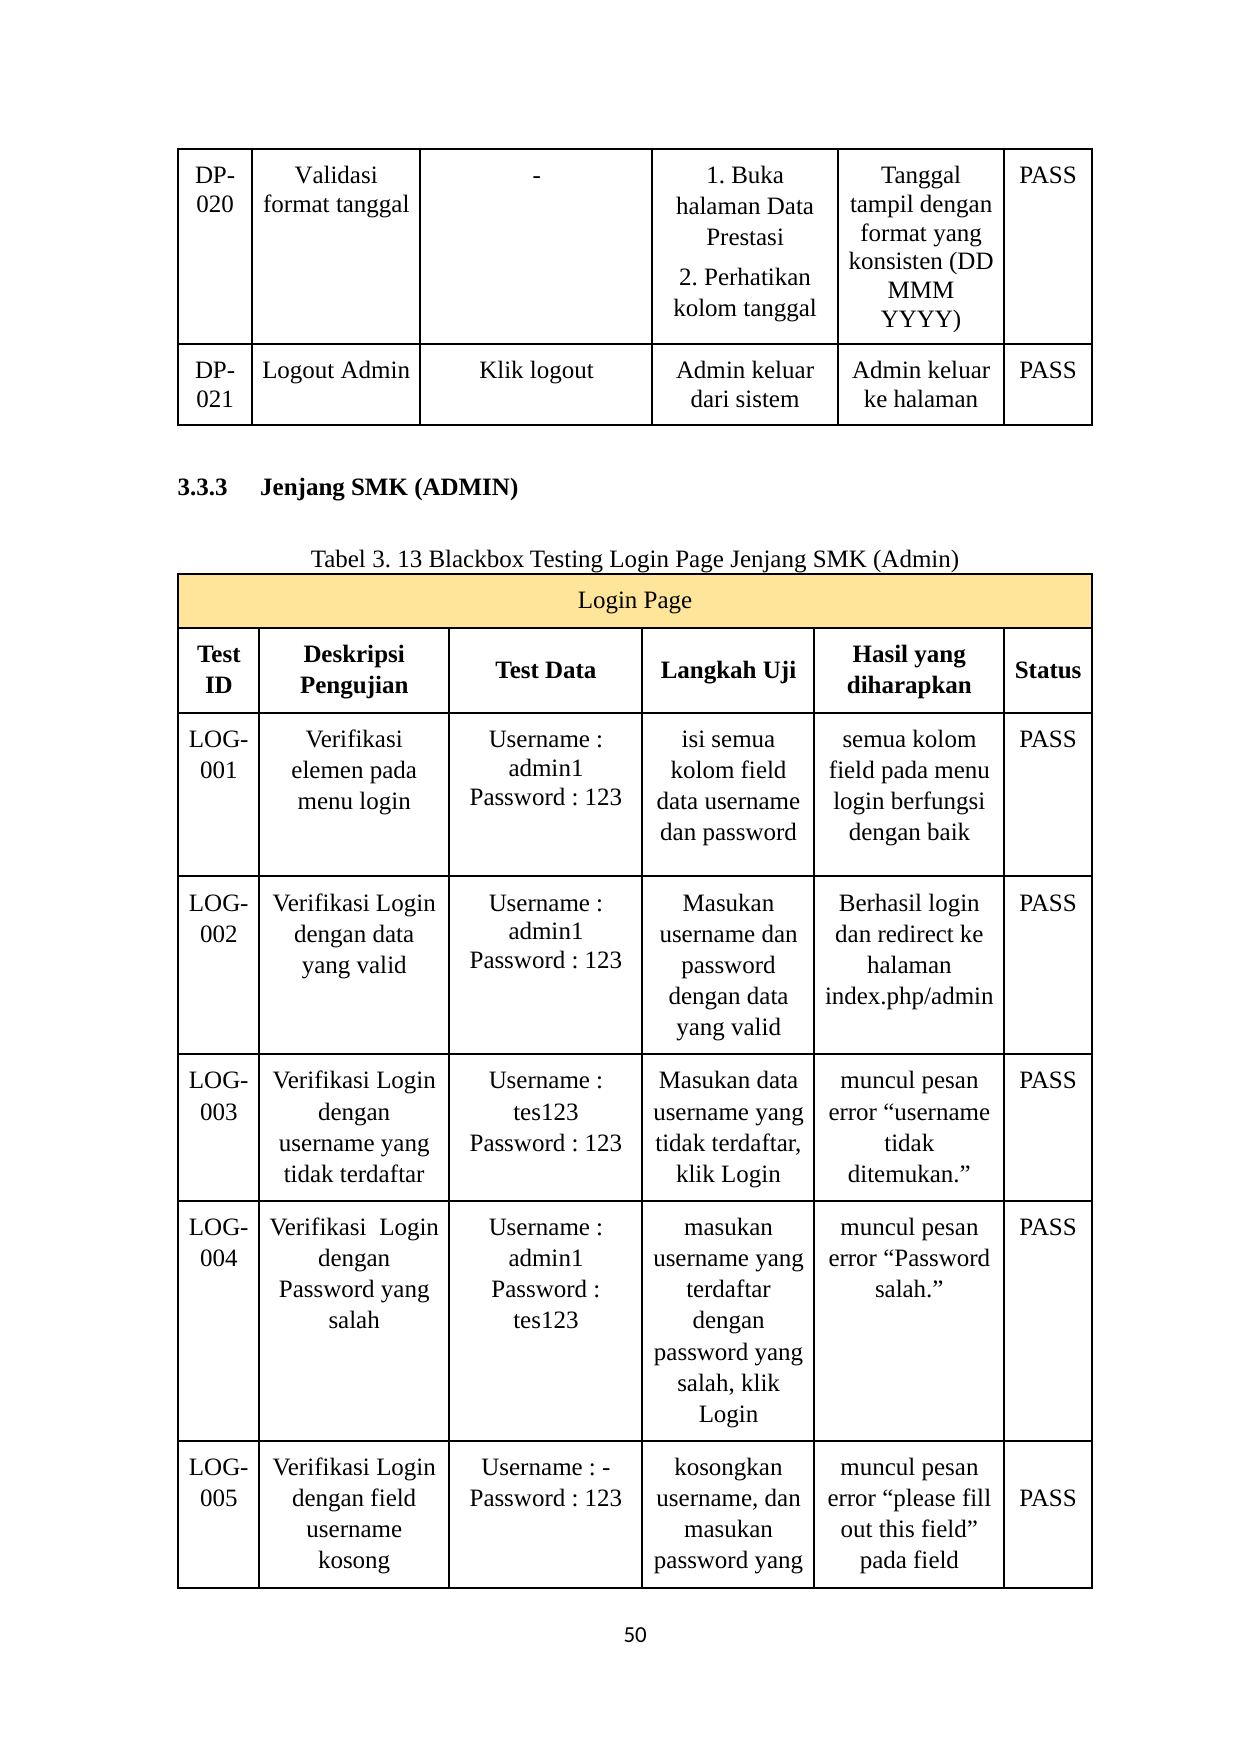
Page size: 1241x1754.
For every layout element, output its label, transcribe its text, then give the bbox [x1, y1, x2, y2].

table_cell Tanggal tampil dengan format yang konsisten (DD MMM YYYY) [839, 150, 1003, 343]
table_cell semua kolom field pada menu login berfungsi dengan baik [815, 714, 1003, 875]
table_cell Test Data [450, 629, 641, 712]
table_cell PASS [1005, 1055, 1091, 1200]
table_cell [643, 1442, 813, 1587]
table_cell Username : admin1 Password : 123 [450, 877, 641, 1053]
table_cell PASS [1005, 877, 1091, 1053]
table_cell Username : tes123 Password : 123 [450, 1055, 641, 1200]
table_cell LOG-002 [179, 877, 258, 1053]
table_cell isi semua kolom field data username dan password [643, 714, 813, 875]
table_cell 1. Buka halaman Data Prestasi 2. Perhatikan kolom tanggal [653, 150, 837, 343]
table_cell Username : admin1 Password : tes123 [450, 1202, 641, 1440]
table_cell muncul pesan error “Password salah.” [815, 1202, 1003, 1440]
table_cell masukan username yang terdaftar dengan password yang salah, klik Login [643, 1202, 813, 1440]
table_cell PASS [1005, 345, 1091, 423]
table_header Login Page [179, 575, 1091, 627]
table_cell Berhasil login dan redirect ke halaman index.php/admin [815, 877, 1003, 1053]
table_cell Masukan username dan password dengan data yang valid [643, 877, 813, 1053]
table_cell DP-021 [179, 345, 251, 423]
table_cell PASS [1005, 1442, 1091, 1587]
table_cell Admin keluar dari sistem [653, 345, 837, 423]
table_cell Verifikasi elemen pada menu login [260, 714, 448, 875]
table_cell muncul pesan error “username tidak ditemukan.” [815, 1055, 1003, 1200]
table_cell Status [1005, 629, 1091, 712]
table_cell Verifikasi Login dengan Password yang salah [260, 1202, 448, 1440]
subtitle 3.3.3 Jenjang SMK (ADMIN) [177, 472, 1092, 501]
table_cell - [421, 150, 651, 343]
table_cell Logout Admin [253, 345, 419, 423]
table_cell LOG-005 [179, 1442, 258, 1587]
table_cell Klik logout [421, 345, 651, 423]
table_cell LOG-001 [179, 714, 258, 875]
table_cell Verifikasi Login dengan username yang tidak terdaftar [260, 1055, 448, 1200]
table_cell Deskripsi Pengujian [260, 629, 448, 712]
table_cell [450, 1442, 641, 1587]
table_cell Validasi format tanggal [253, 150, 419, 343]
table_cell Test ID [179, 629, 258, 712]
table_cell Langkah Uji [643, 629, 813, 712]
table_cell Hasil yang diharapkan [815, 629, 1003, 712]
table_cell Masukan data username yang tidak terdaftar, klik Login [643, 1055, 813, 1200]
table_cell Verifikasi Login dengan data yang valid [260, 877, 448, 1053]
table_cell LOG-003 [179, 1055, 258, 1200]
table_cell Admin keluar ke halaman [839, 345, 1003, 423]
table_cell PASS [1005, 1202, 1091, 1440]
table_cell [260, 1442, 448, 1587]
table_cell PASS [1005, 150, 1091, 343]
table_cell DP-020 [179, 150, 251, 343]
table_cell Username : admin1 Password : 123 [450, 714, 641, 875]
table_cell LOG-004 [179, 1202, 258, 1440]
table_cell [815, 1442, 1003, 1587]
table_cell PASS [1005, 714, 1091, 875]
